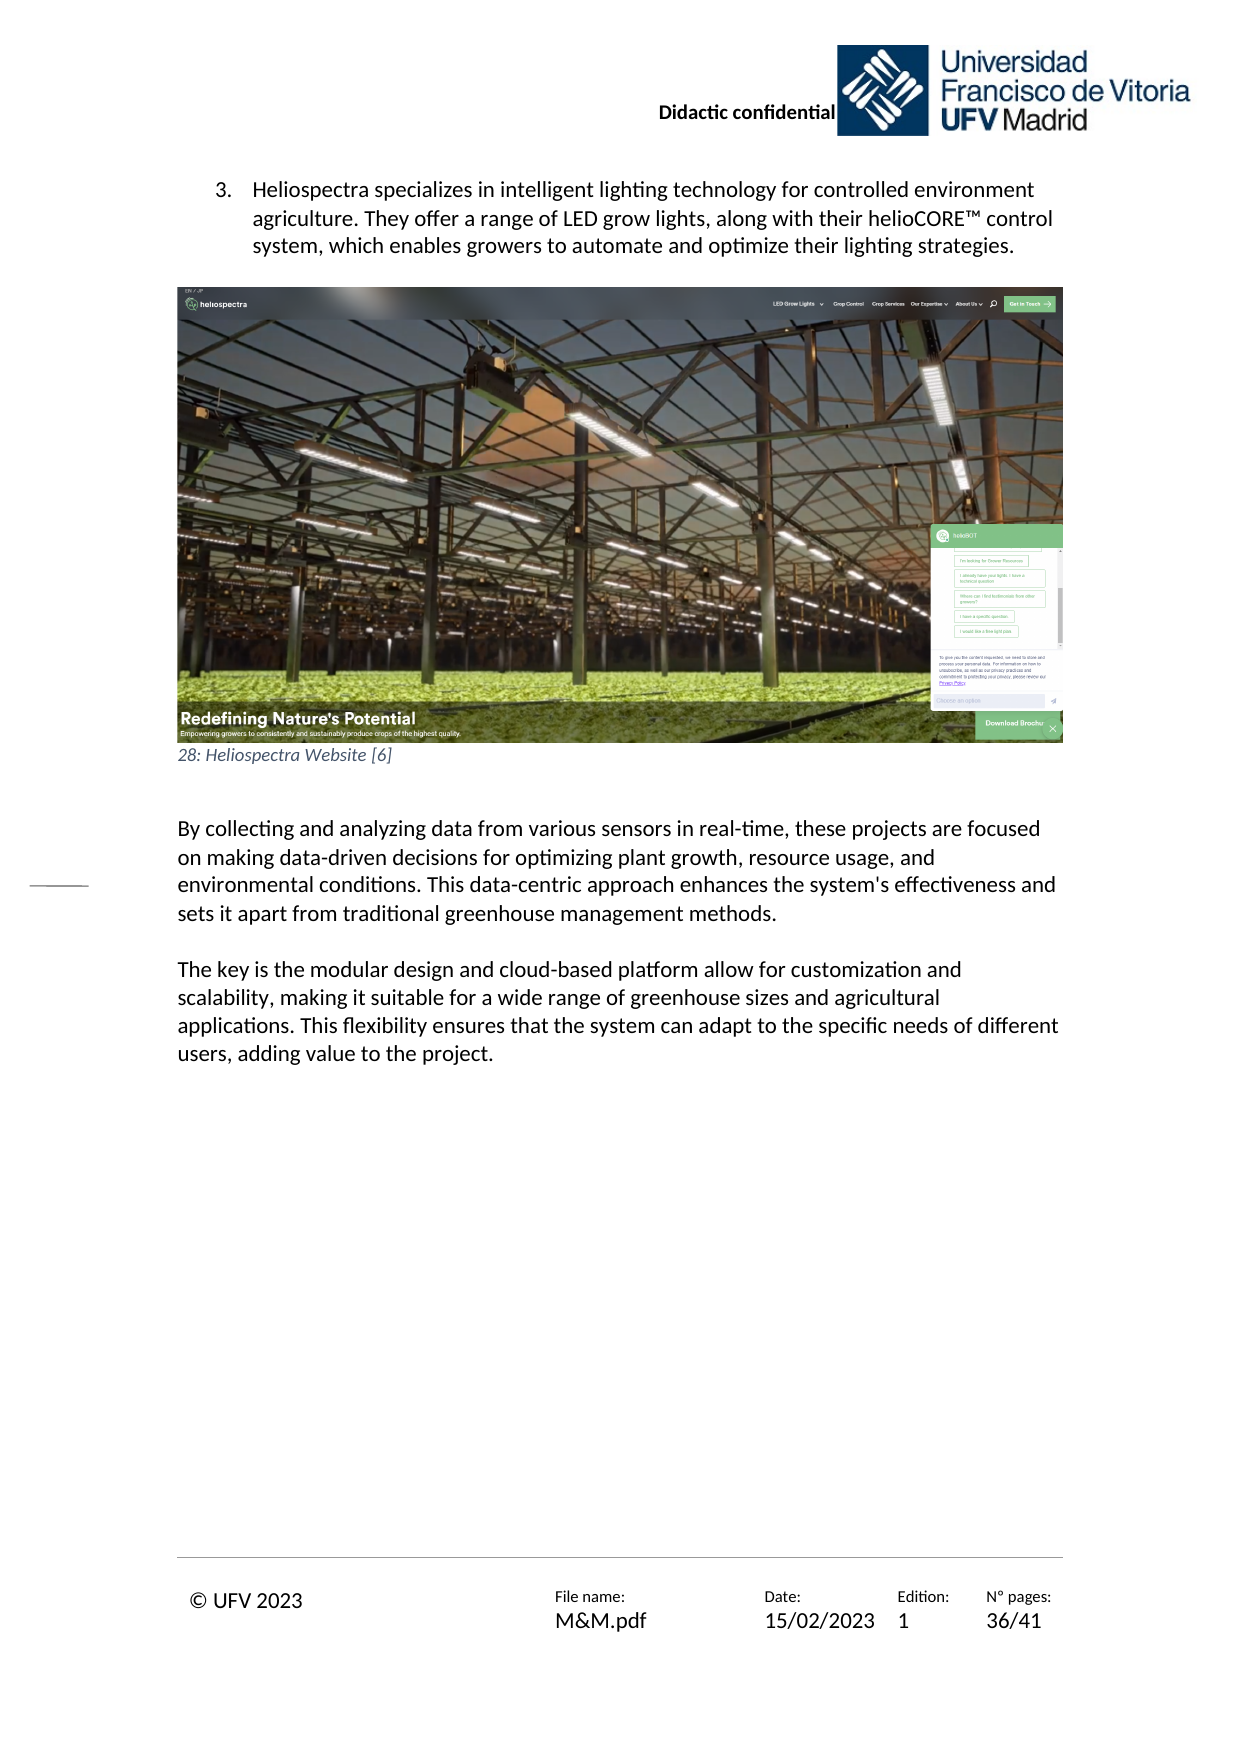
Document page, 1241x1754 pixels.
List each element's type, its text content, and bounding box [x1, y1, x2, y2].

text By collecting and analyzing data from various sensors in real-time, these projects are focused on making data-driven decisions for optimizing plant growth, resource usage, and environmental conditions. This data-centric approach enhances the system's effectiveness and sets it apart from traditional greenhouse management methods. [177, 814, 1063, 927]
list Heliospectra specializes in intelligent lighting technology for controlled environment agriculture. They offer a range of LED grow lights, along with their helioCORE™ control system, which enables growers to automate and optimize their lighting strategies. [215, 176, 1063, 260]
text The key is the modular design and cloud-based platform allow for customization and scalability, making it suitable for a wide range of greenhouse sizes and agricultural applications. This flexibility ensures that the system can adapt to the specific needs of different users, adding value to the project. [177, 955, 1063, 1067]
picture [177, 287, 1063, 743]
text 28: Heliospectra Website [177, 743, 1063, 766]
picture [837, 45, 1213, 136]
